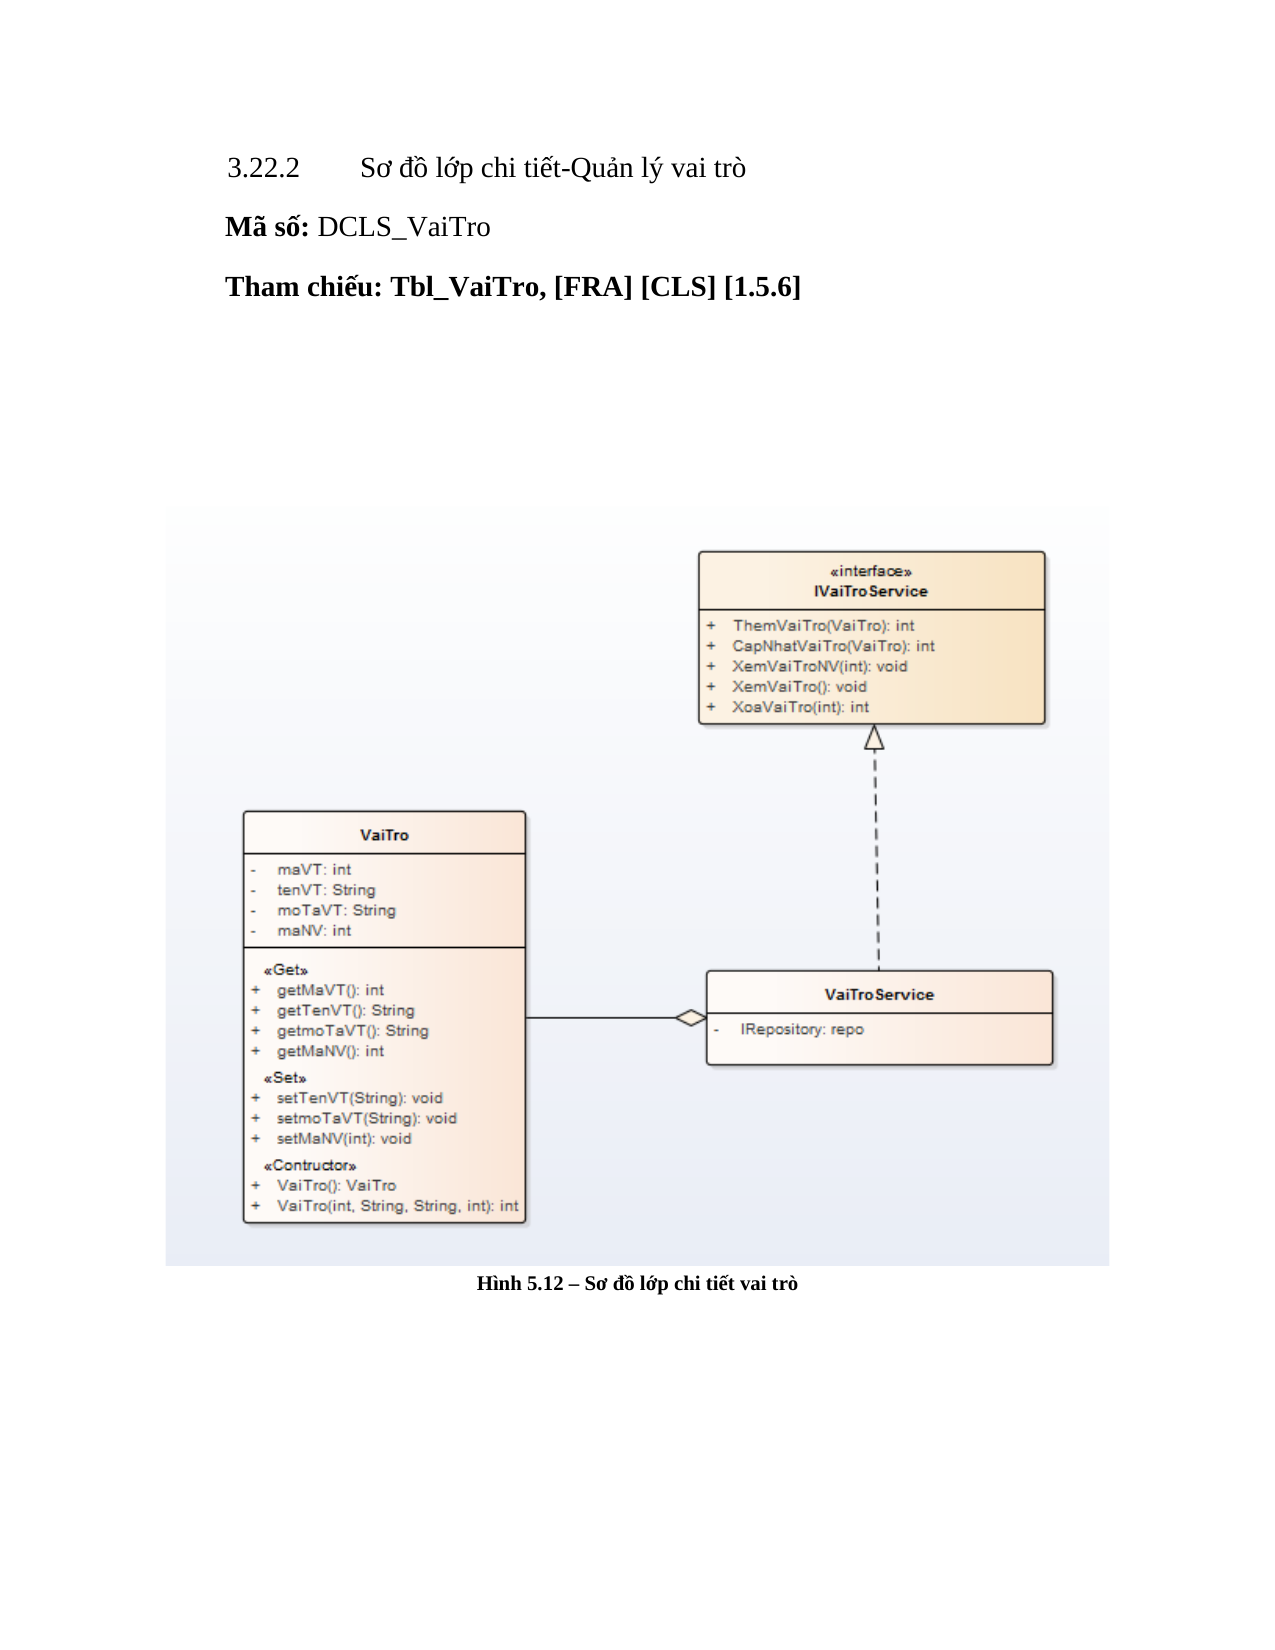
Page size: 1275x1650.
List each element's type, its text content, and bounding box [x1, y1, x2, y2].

picture [165, 506, 1110, 1266]
text Hình 5.12 – Sơ đồ lớp chi tiết vai trò [150, 1271, 1125, 1295]
list Mã số: DCLS_VaiTro [225, 209, 1125, 243]
list Tham chiếu: Tbl_VaiTro, [FRA] [CLS] [1.5.6] [225, 269, 1125, 302]
text Sơ đồ lớp chi tiết-Quản lý vai trò [300, 150, 1125, 183]
